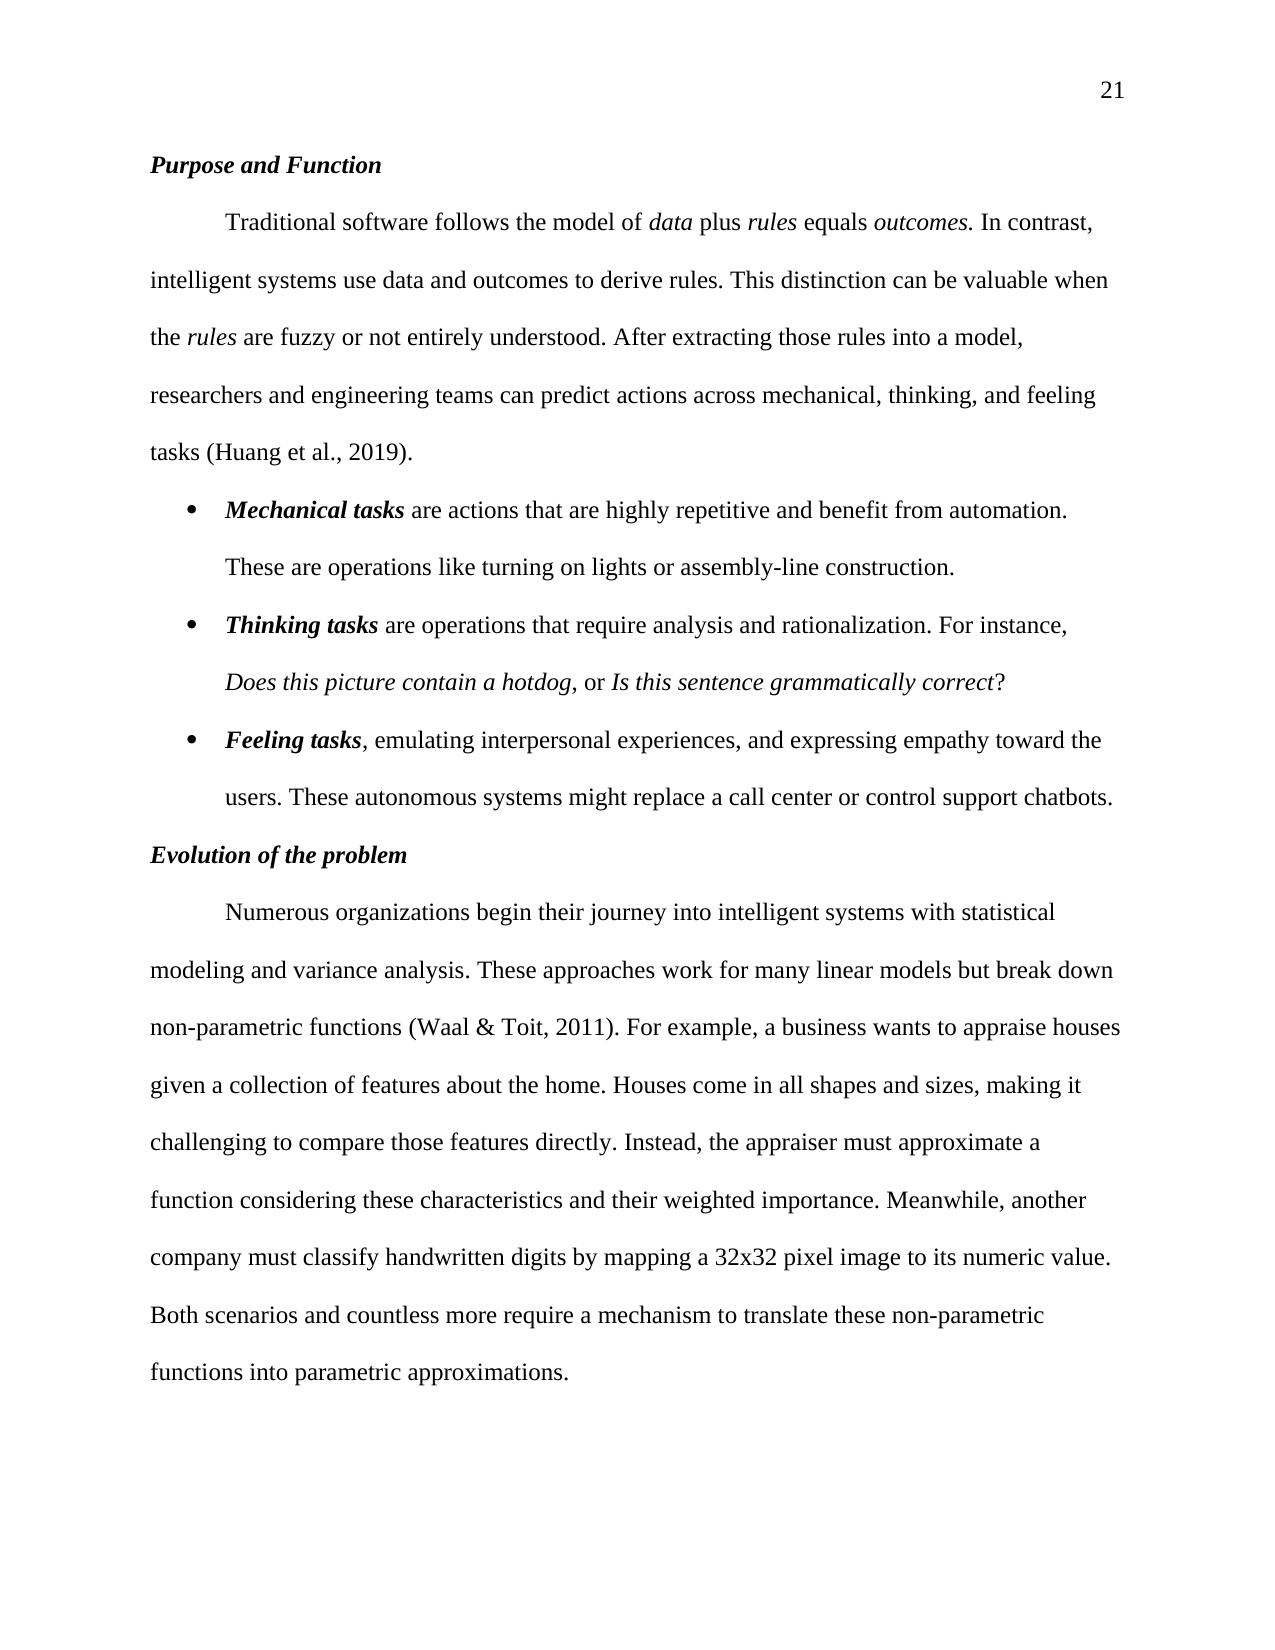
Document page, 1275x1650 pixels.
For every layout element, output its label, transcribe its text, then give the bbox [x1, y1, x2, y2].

list Mechanical tasks are actions that are highly repetitive and benefit from automation. These are operations like turning on lights or assembly-line construction. [187, 495, 1125, 581]
text Numerous organizations begin their journey into intelligent systems with statistical modeling and variance analysis. These approaches work for many linear models but break down non-parametric functions. For example, a business wants to appraise houses given a collection of features about the home. Houses come in all shapes and sizes, making it challenging to compare those features directly. Instead, the appraiser must approximate a function considering these characteristics and their weighted importance. Meanwhile, another company must classify handwritten digits by mapping a 32x32 pixel image to its numeric value. Both scenarios and countless more require a mechanism to translate these non-parametric functions into parametric approximations. [150, 897, 1125, 1386]
list Thinking tasks are operations that require analysis and rationalization. For instance, Does this picture contain a hotdog, or Is this sentence grammatically correct? [187, 610, 1125, 696]
text Traditional software follows the model of data plus rules equals outcomes. In contrast, intelligent systems use data and outcomes to derive rules. This distinction can be valuable when the rules are fuzzy or not entirely understood. After extracting those rules into a model, researchers and engineering teams can predict actions across mechanical, thinking, and feeling tasks (Huang et al., 2019). [150, 207, 1125, 466]
list Feeling tasks, emulating interpersonal experiences, and expressing empathy toward the users. These autonomous systems might replace a call center or control support chatbots. [187, 725, 1125, 811]
subtitle Purpose and Function [150, 150, 1125, 179]
subtitle Evolution of the problem [150, 840, 1125, 869]
